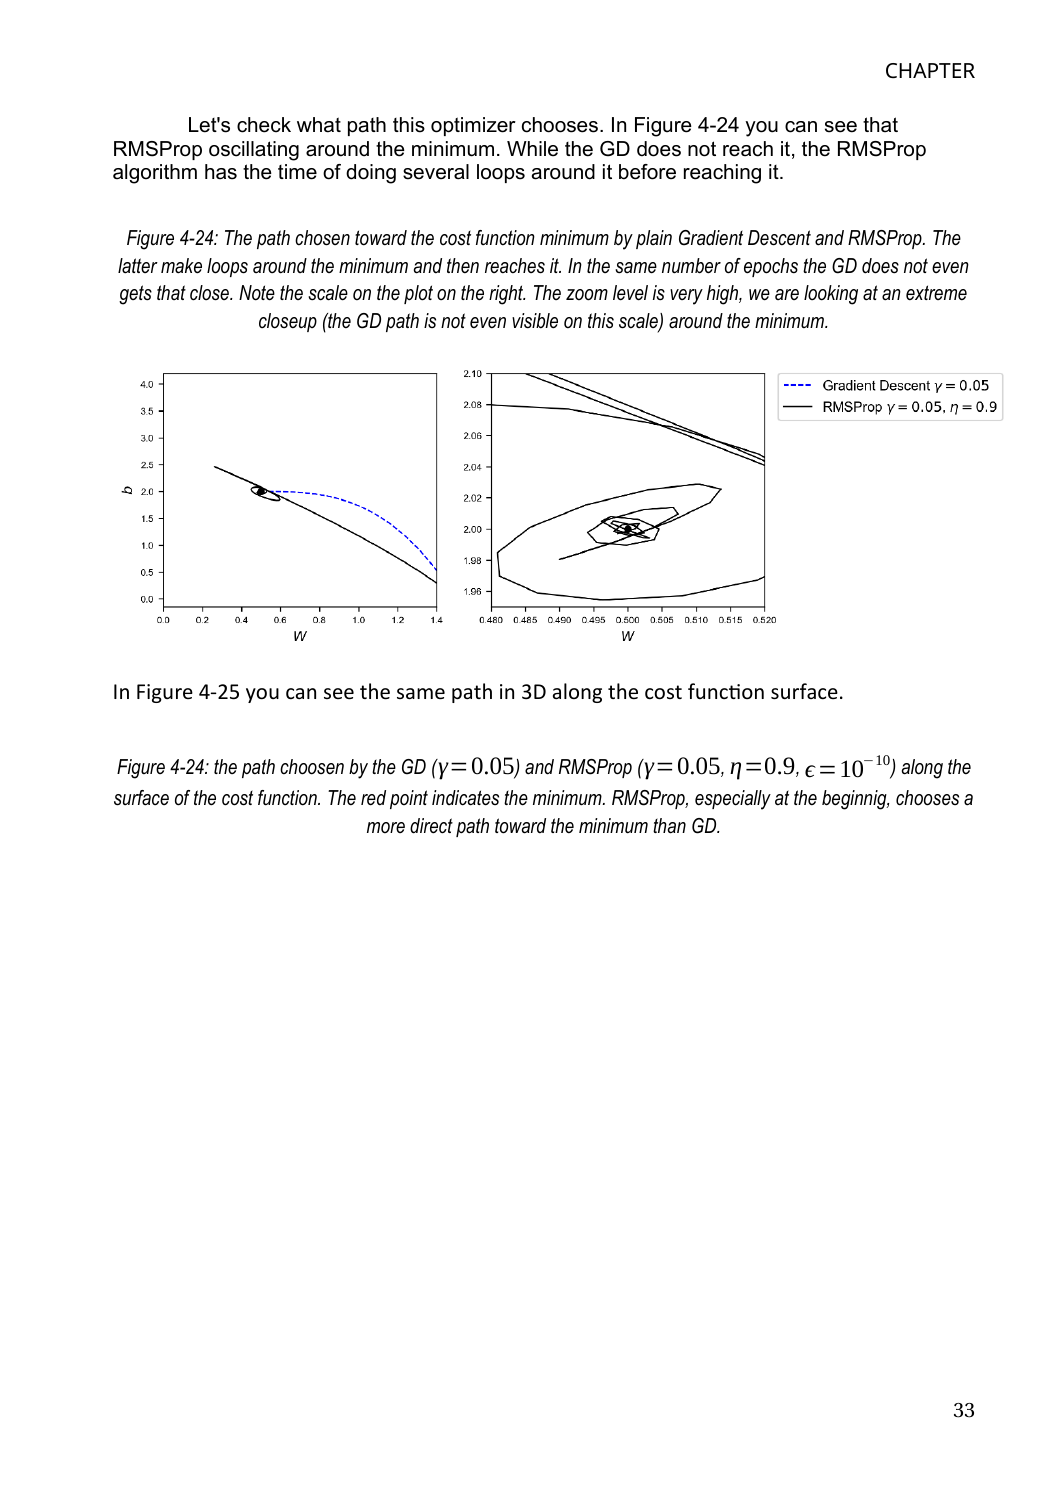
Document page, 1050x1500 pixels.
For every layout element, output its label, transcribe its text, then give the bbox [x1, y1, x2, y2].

picture [112, 361, 1012, 653]
text In Figure 4-25 you can see the same path in 3D along the cost function surface. [112, 677, 975, 706]
text Let's check what path this optimizer chooses. In Figure 4-24 you can see that RMSProp oscillating around the minimum. While the GD does not reach it, the RMSProp algorithm has the time of doing several loops around it before reaching it. [112, 112, 975, 184]
text Figure 4-24: The path chosen toward the cost function minimum by plain Gradient Descent and RMSProp. The latter make loops around the minimum and then reaches it. In the same number of epochs the GD does not even gets that close. Note the scale on the plot on the right. The zoom level is very high, we are looking at an extreme closeup (the GD path is not even visible on this scale) around the minimum. [112, 226, 975, 332]
text Figure 4-24: the path choosen by the GD () and RMSProp (, , ) along the surface of the cost function. The red point indicates the minimum. RMSProp, especially at the beginnig, chooses a more direct path toward the minimum than GD. [112, 751, 975, 837]
